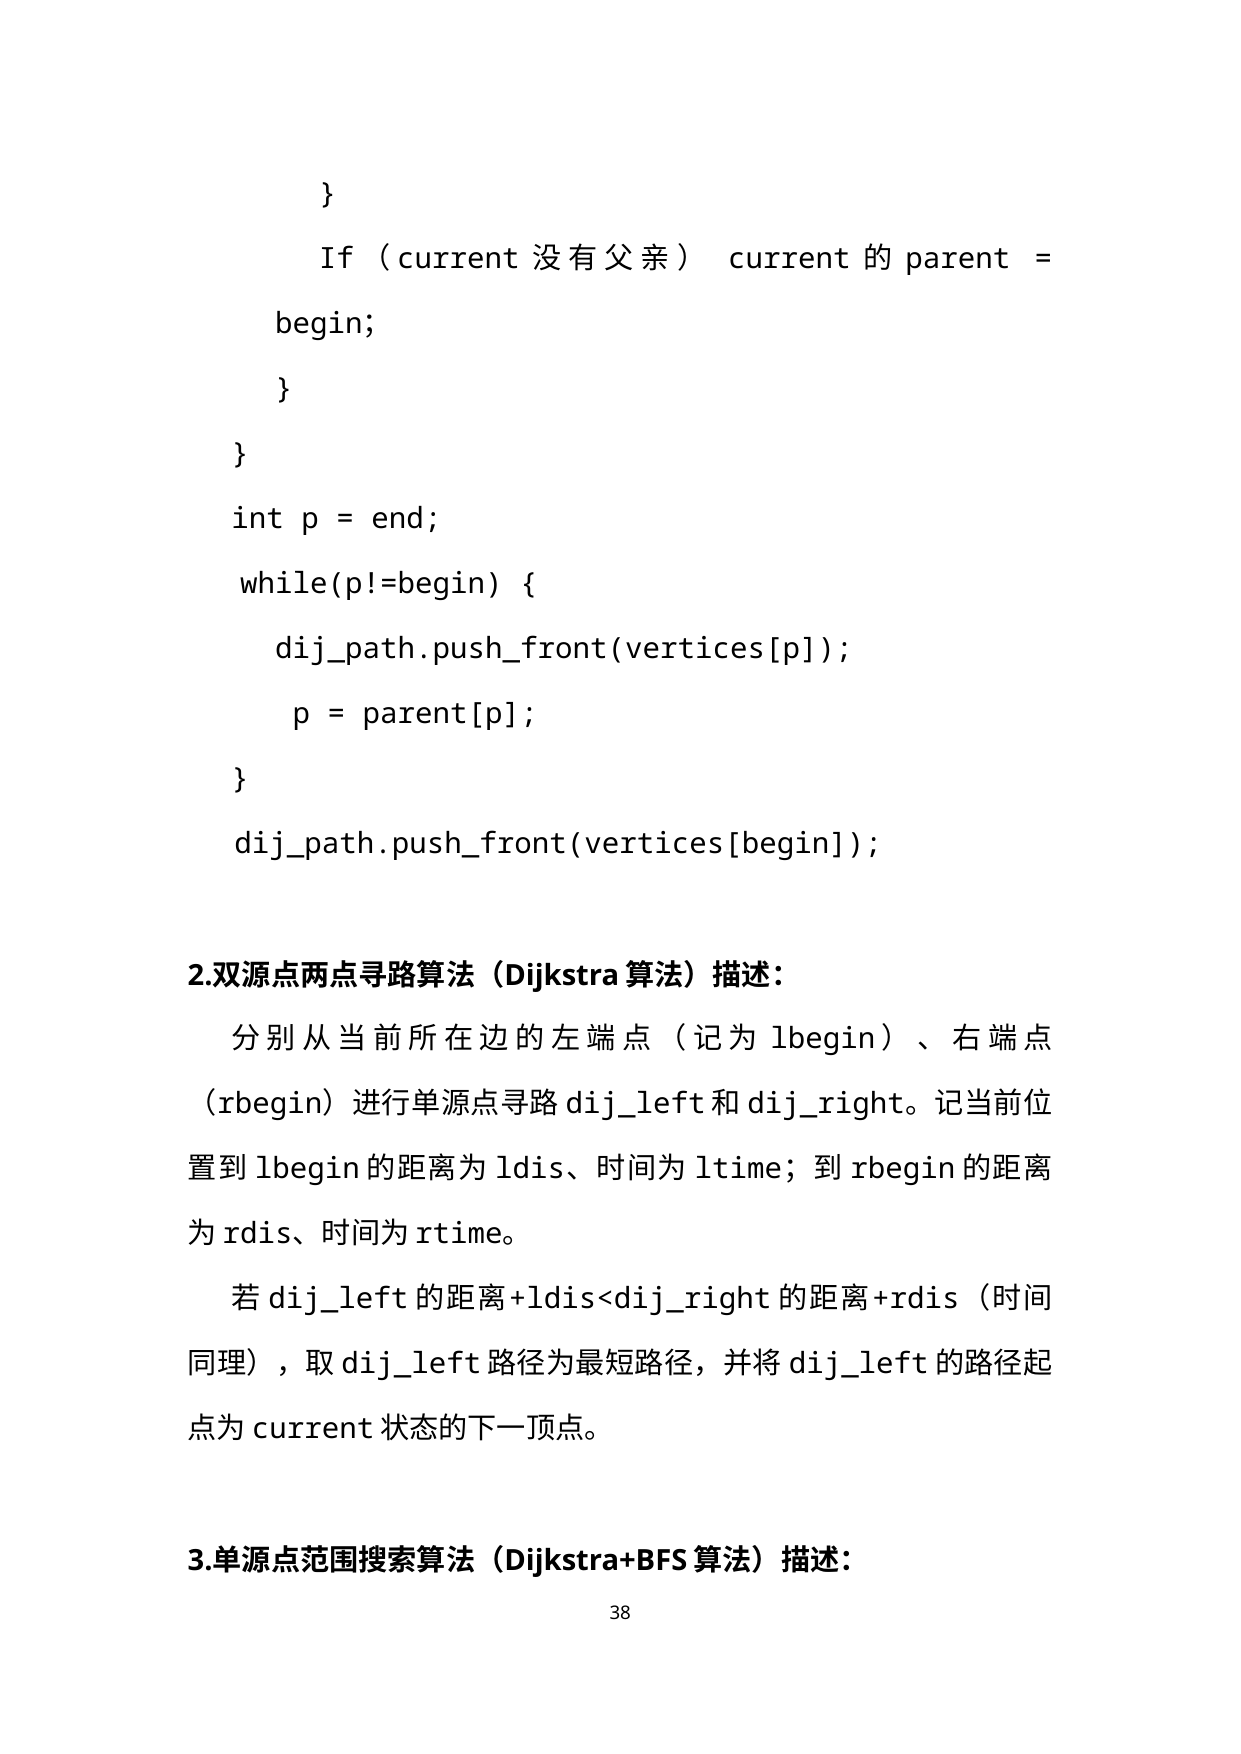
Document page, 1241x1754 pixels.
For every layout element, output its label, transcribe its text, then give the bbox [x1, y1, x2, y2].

text while(p!=begin) { [187, 550, 1053, 615]
text dij_path.push_front(vertices[p]); [187, 615, 1053, 680]
text 3.单源点范围搜索算法（Dijkstra+BFS算法）描述： [187, 1525, 1053, 1590]
text 若dij_left的距离+ldis<dij_right的距离+rdis（时间同理），取dij_left路径为最短路径，并将dij_left的路径起点为current状态的下一顶点。 [187, 1265, 1053, 1460]
text } [231, 355, 1053, 420]
text 分别从当前所在边的左端点（记为lbegin）、右端点（rbegin）进行单源点寻路dij_left和dij_right。记当前位置到lbegin的距离为ldis、时间为ltime；到rbegin的距离为rdis、时间为rtime。 [187, 1005, 1053, 1265]
text } [187, 420, 1053, 485]
text dij_path.push_front(vertices[begin]); [187, 810, 1053, 875]
text } [275, 160, 1053, 225]
text } [187, 745, 1053, 810]
text int p = end; [187, 485, 1053, 550]
text p = parent[p]; [187, 680, 1053, 745]
text If（current没有父亲） current的parent = begin； [275, 225, 1053, 355]
text 2.双源点两点寻路算法（Dijkstra算法）描述： [187, 940, 1053, 1005]
